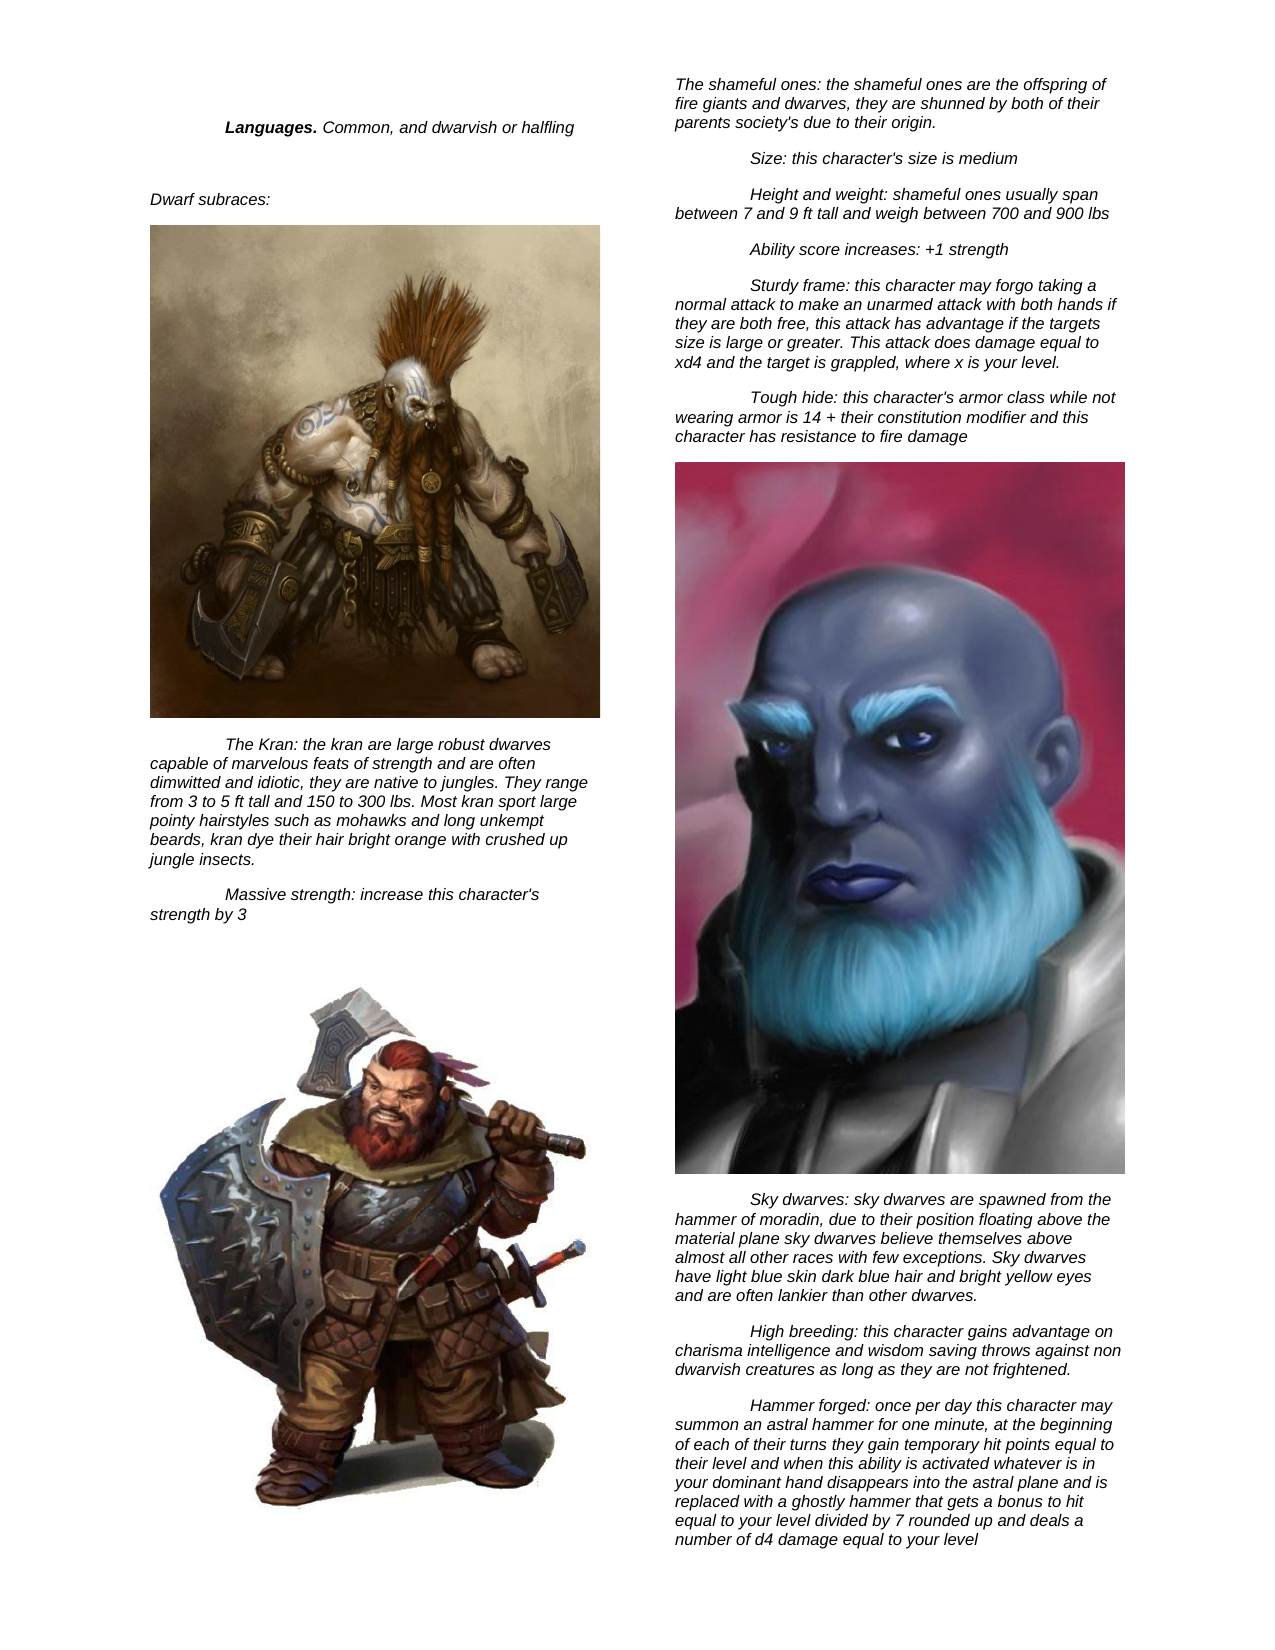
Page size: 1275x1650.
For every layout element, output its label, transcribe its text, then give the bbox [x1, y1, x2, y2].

text Sturdy frame: this character may forgo taking a normal attack to make an unarmed attack with both hands if they are both free, this attack has advantage if the targets size is large or greater. This attack does damage equal to xd4 and the target is grappled, where x is your level. [675, 276, 1125, 372]
text Tough hide: this character's armor class while not wearing armor is 14 + their constitution modifier and this character has resistance to fire damage [675, 388, 1125, 446]
text Size: this character's size is medium [675, 149, 1125, 168]
text High breeding: this character gains advantage on charisma intelligence and wisdom saving throws against non dwarvish creatures as long as they are not frightened. [675, 1322, 1125, 1379]
text Massive strength: increase this character's strength by 3 [150, 885, 600, 923]
text Hammer forged: once per day this character may summon an astral hammer for one minute, at the beginning of each of their turns they gain temporary hit points equal to their level and when this ability is activated whatever is in your dominant hand disappears into the astral plane and is replaced with a ghostly hammer that gets a bonus to hit equal to your level divided by 7 rounded up and deals a number of d4 damage equal to your level [675, 1396, 1125, 1549]
text Languages. Common, and dwarvish or halfling [150, 118, 600, 137]
picture [150, 983, 600, 1521]
text Sky dwarves: sky dwarves are spawned from the hammer of moradin, due to their position floating above the material plane sky dwarves believe themselves above almost all other races with few exceptions. Sky dwarves have light blue skin dark blue hair and bright yellow eyes and are often lankier than other dwarves. [675, 1190, 1125, 1305]
text Dwarf subraces: [150, 190, 600, 209]
text The shameful ones: the shameful ones are the offspring of fire giants and dwarves, they are shunned by both of their parents society's due to their origin. [675, 75, 1125, 132]
picture [675, 462, 1125, 1174]
text The Kran: the kran are large robust dwarves capable of marvelous feats of strength and are often dimwitted and idiotic, they are native to jungles. They range from 3 to 5 ft tall and 150 to 300 lbs. Most kran sport large pointy hairstyles such as mohawks and long unkempt beards, kran dye their hair bright orange with crushed up jungle insects. [150, 734, 600, 868]
picture [150, 225, 600, 718]
text Ability score increases: +1 strength [675, 240, 1125, 259]
text Height and weight: shameful ones usually span between 7 and 9 ft tall and weigh between 700 and 900 lbs [675, 185, 1125, 223]
